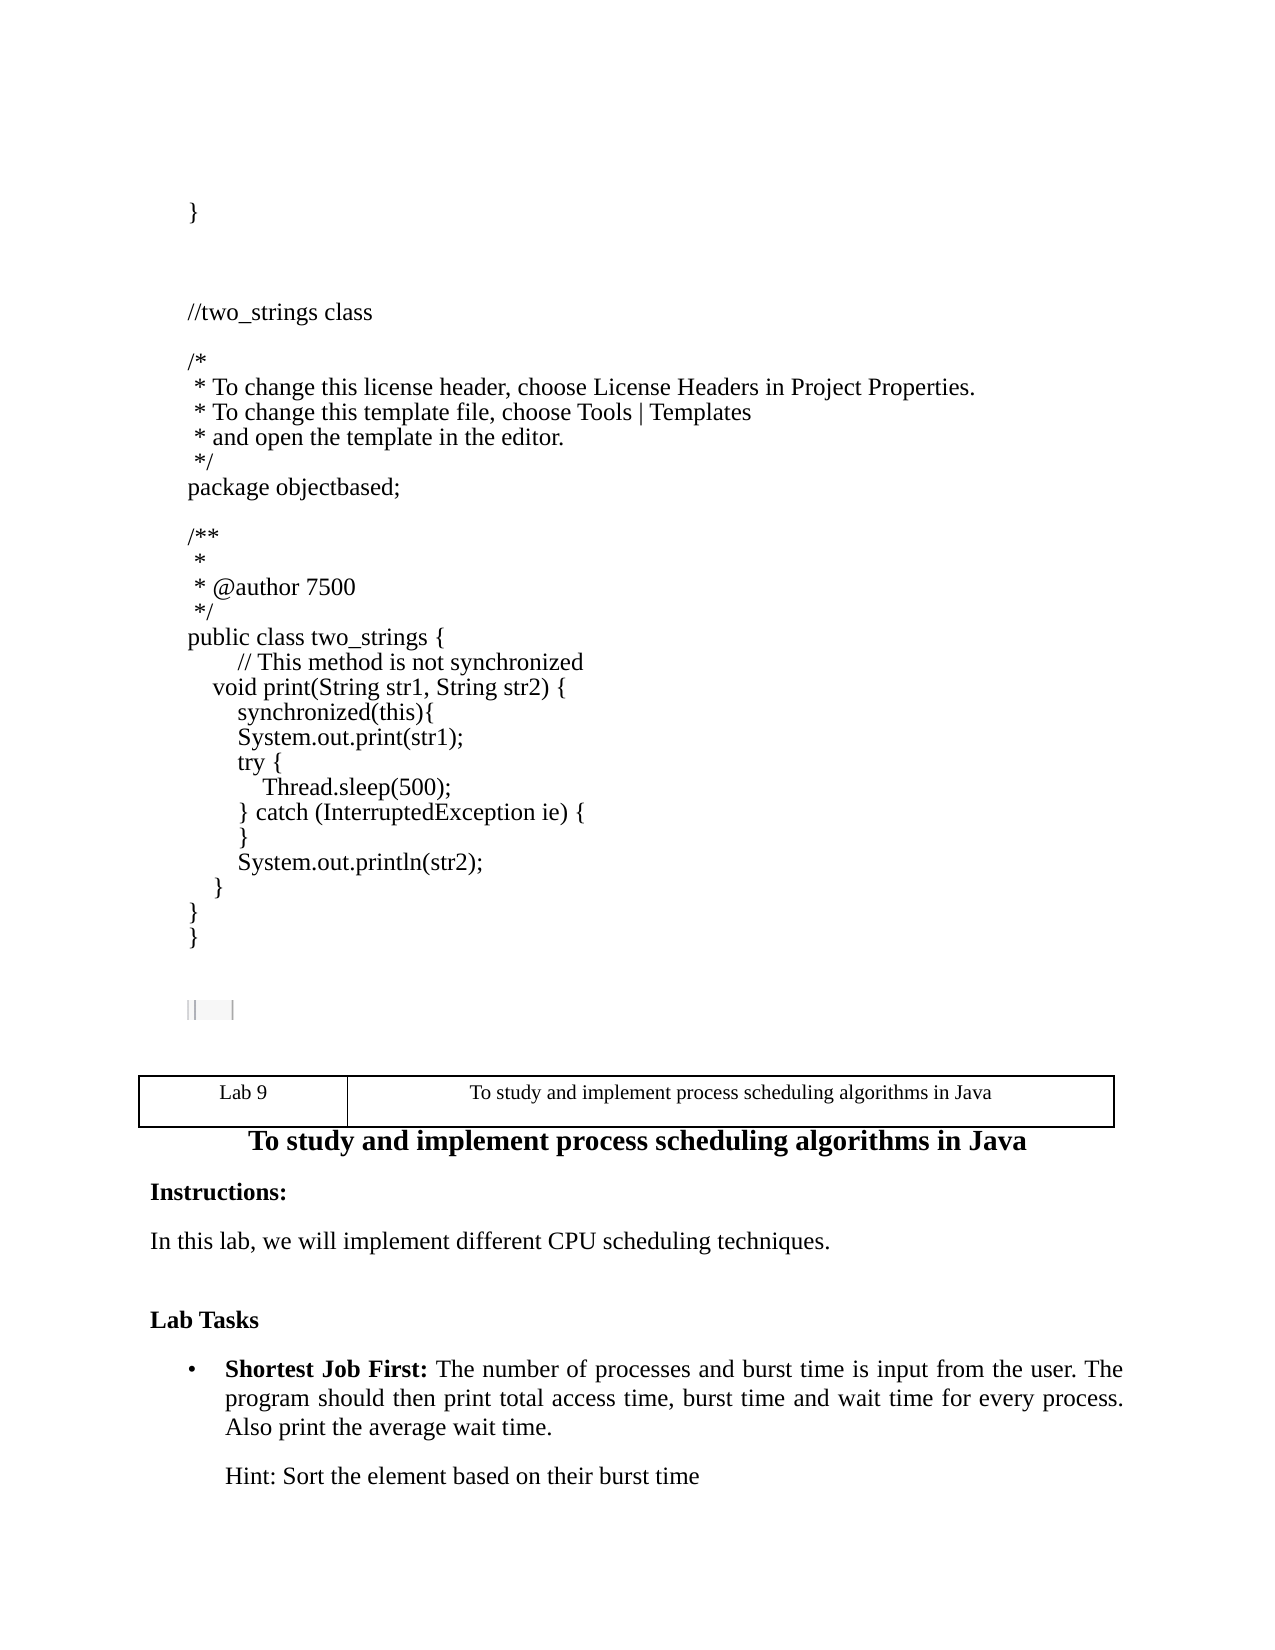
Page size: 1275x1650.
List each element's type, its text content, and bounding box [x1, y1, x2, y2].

text public class two_strings { [187, 625, 1125, 650]
text Instructions: [150, 1177, 1125, 1206]
text /* [187, 350, 1125, 375]
text In this lab, we will implement different CPU scheduling techniques. [150, 1227, 1125, 1256]
text Thread.sleep(500); [187, 775, 1125, 800]
text Lab Tasks [150, 1305, 1125, 1334]
table_header To study and implement process scheduling algorithms in Java [348, 1077, 1113, 1126]
text try { [187, 750, 1125, 775]
text /** [187, 525, 1125, 550]
text * @author 7500 [187, 575, 1125, 600]
text */ [187, 450, 1125, 475]
text */ [187, 600, 1125, 625]
text } [187, 825, 1125, 850]
text Hint: Sort the element based on their burst time [225, 1462, 1125, 1491]
text // This method is not synchronized [187, 650, 1125, 675]
text } [187, 875, 1125, 900]
text } [187, 900, 1125, 925]
text System.out.print(str1); [187, 725, 1125, 750]
text synchronized(this){ [187, 700, 1125, 725]
text * To change this template file, choose Tools | Templates [187, 400, 1125, 425]
text To study and implement process scheduling algorithms in Java [150, 1128, 1125, 1156]
text void print(String str1, String str2) { [187, 675, 1125, 700]
text * To change this license header, choose License Headers in Project Properties. [187, 375, 1125, 400]
text } [187, 200, 1125, 225]
text package objectbased; [187, 475, 1125, 500]
table_header Lab 9 [140, 1077, 347, 1126]
text } [187, 925, 1125, 950]
text * and open the template in the editor. [187, 425, 1125, 450]
text } catch (InterruptedException ie) { [187, 800, 1125, 825]
list Shortest Job First: The number of processes and burst time is input from the user. The program should then print total access time, burst time and wait time for every process. Also print the average wait time. [187, 1355, 1125, 1441]
text System.out.println(str2); [187, 850, 1125, 875]
text * [187, 550, 1125, 575]
text //two_strings class [187, 300, 1125, 325]
